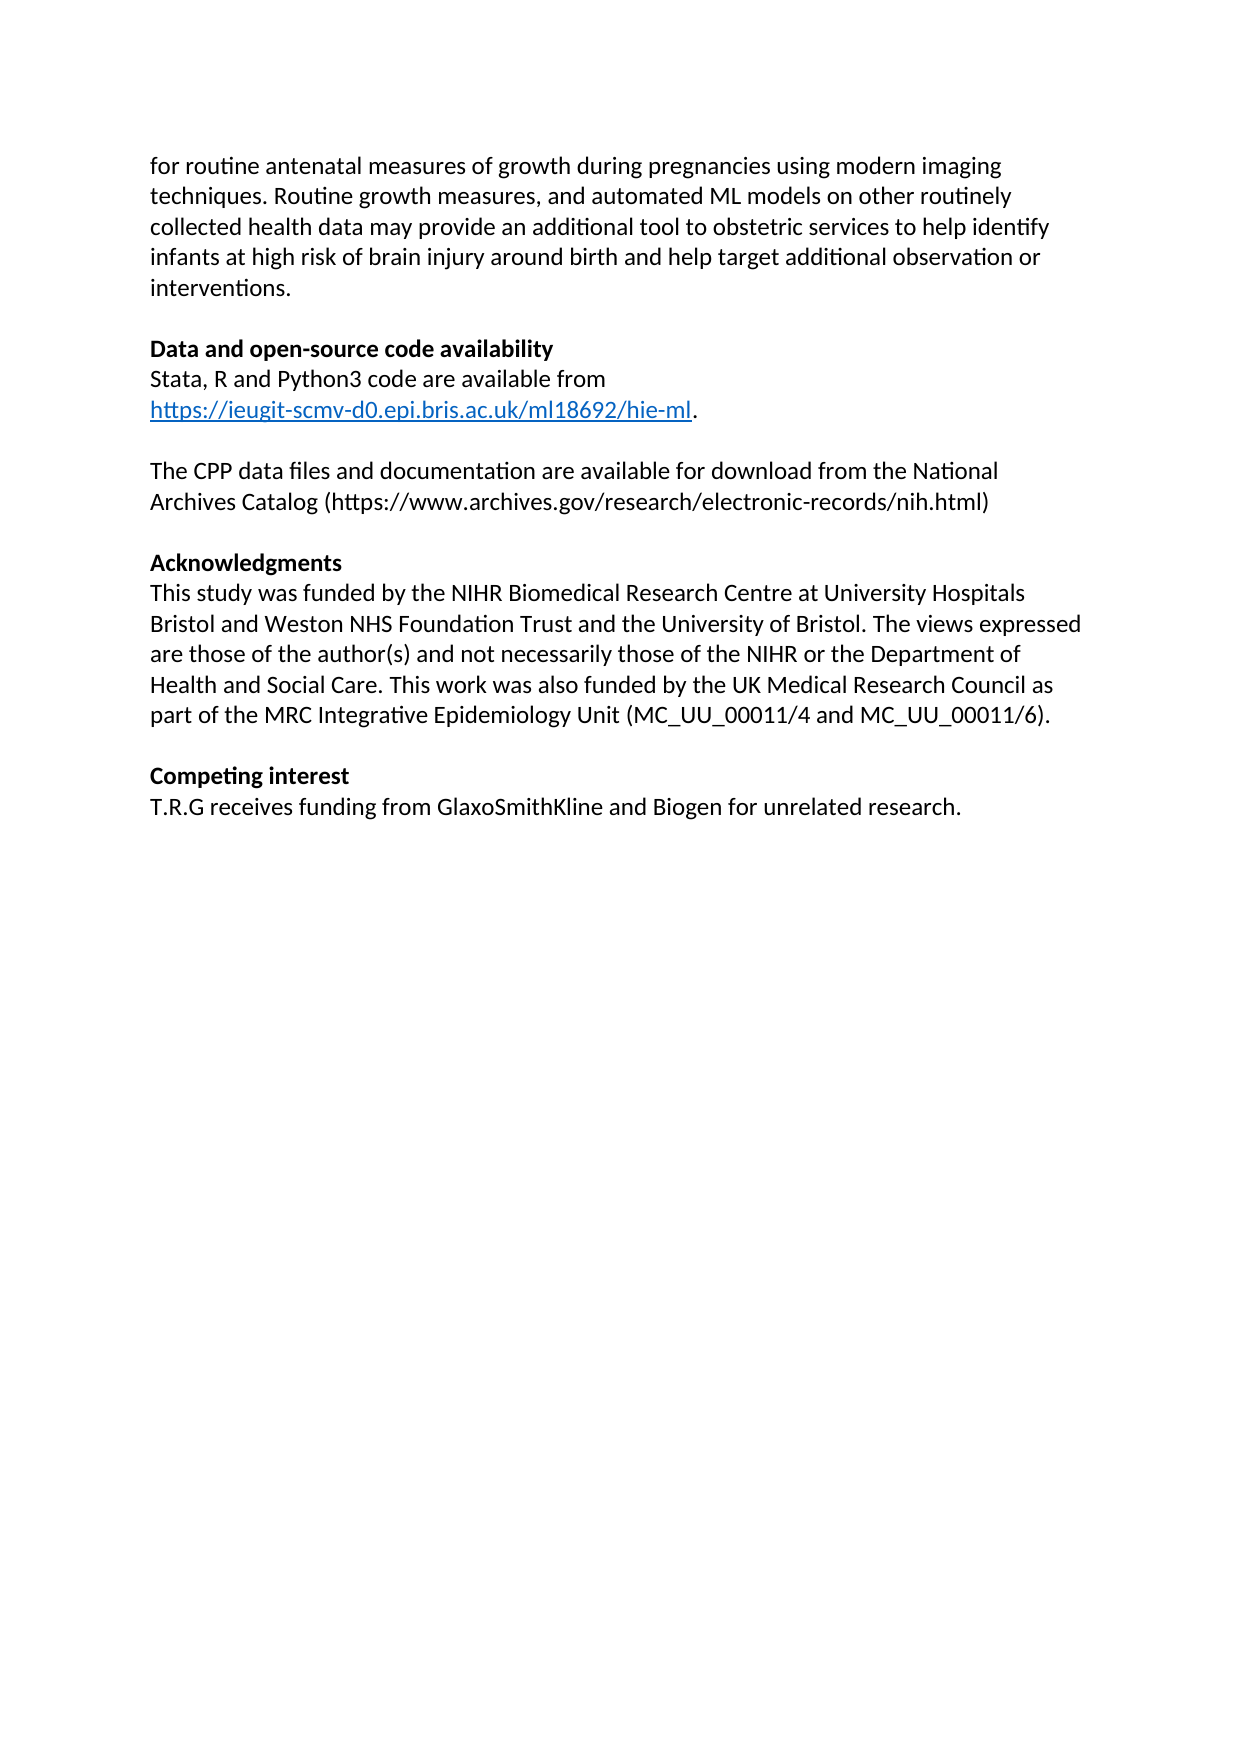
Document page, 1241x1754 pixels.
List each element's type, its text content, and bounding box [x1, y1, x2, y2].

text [150, 150, 1090, 303]
text Data and open-source code availability [150, 333, 1090, 364]
text Acknowledgments This study was funded by the NIHR Biomedical Research Centre at University Hospitals Bristol and Weston NHS Foundation Trust and the University of Bristol. The views expressed are those of the author(s) and not necessarily those of the NIHR or the Department of Health and Social Care. This work was also funded by the UK Medical Research Council as part of the MRC Integrative Epidemiology Unit (MC_UU_00011/4 and MC_UU_00011/6). [150, 547, 1090, 730]
text T.R.G receives funding from GlaxoSmithKline and Biogen for unrelated research. [150, 791, 1090, 821]
text The CPP data files and documentation are available for download from the National Archives Catalog (https://www.archives.gov/research/electronic-records/nih.html) [150, 455, 1090, 516]
text Stata, R and Python3 code are available from https://ieugit-scmv-d0.epi.bris.ac.uk/ml18692/hie-ml. [150, 364, 1090, 425]
text Competing interest [150, 760, 1090, 791]
